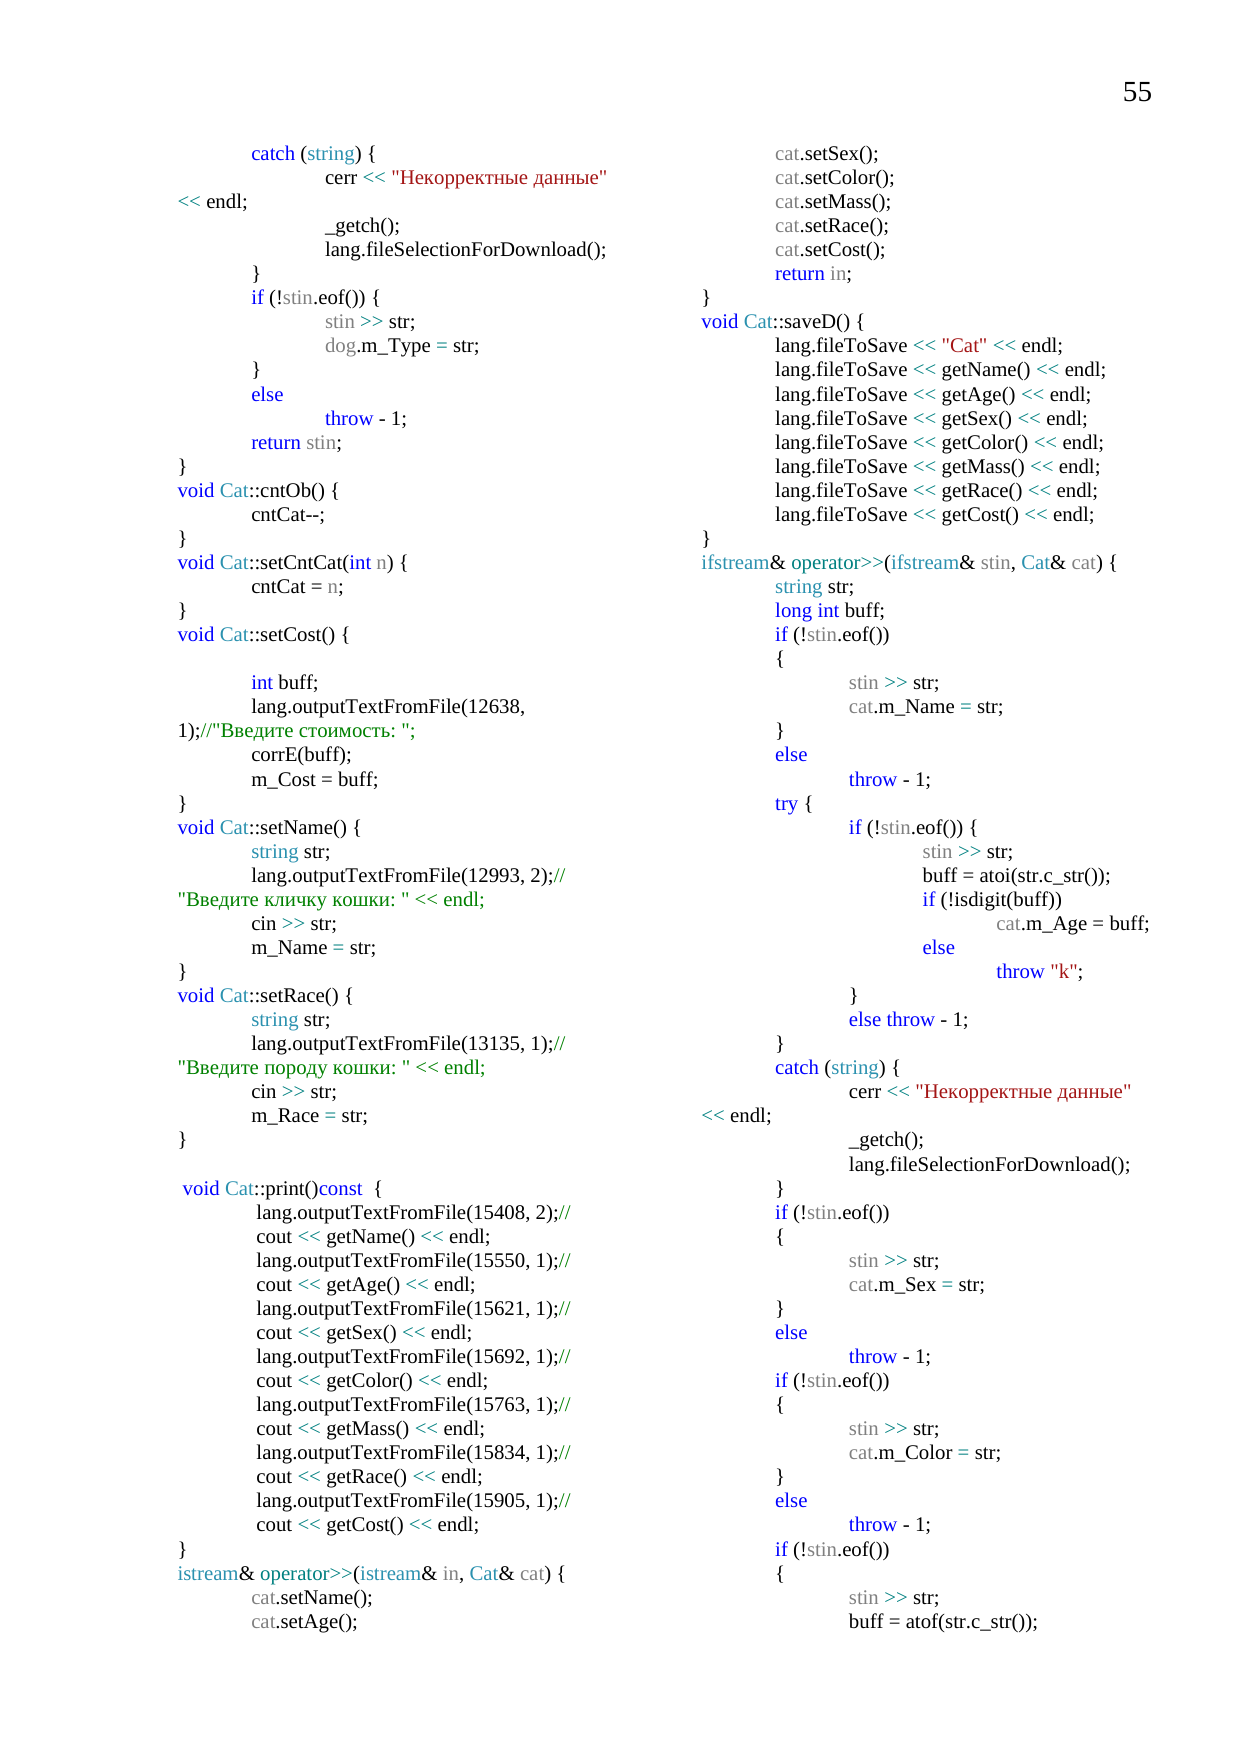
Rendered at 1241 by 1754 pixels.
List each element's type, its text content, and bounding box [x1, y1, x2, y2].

text dog.m_Type = str; [177, 333, 627, 357]
text ifstream& operator>>(ifstream& stin, Cat& cat) { [701, 550, 1152, 574]
text } [177, 526, 627, 550]
text cat.setRace(); [701, 213, 1152, 237]
text cout << getName() << endl; [177, 1224, 627, 1248]
text stin >> str; [177, 309, 627, 333]
text cin >> str; [177, 911, 627, 935]
text void Cat::saveD() { [701, 309, 1152, 333]
text stin >> str; [701, 839, 1152, 863]
text cntCat--; [177, 502, 627, 526]
text cat.setMass(); [701, 189, 1152, 213]
text else [701, 742, 1152, 766]
text else [701, 935, 1152, 959]
text if (!stin.eof()) [701, 1536, 1152, 1561]
text } [177, 1127, 627, 1151]
text lang.outputTextFromFile(15408, 2);// [177, 1199, 627, 1224]
text _getch(); [701, 1127, 1152, 1151]
text throw - 1; [701, 1344, 1152, 1368]
text corrE(buff); [177, 742, 627, 766]
text else [701, 1488, 1152, 1512]
text long int buff; [701, 598, 1152, 622]
text if (!stin.eof()) [701, 1199, 1152, 1224]
text cat.m_Color = str; [701, 1440, 1152, 1464]
text string str; [177, 1007, 627, 1031]
text try { [701, 791, 1152, 814]
text _getch(); [177, 213, 627, 237]
text lang.fileToSave << getAge() << endl; [701, 381, 1152, 406]
text lang.fileToSave << getCost() << endl; [701, 502, 1152, 526]
text lang.outputTextFromFile(15692, 1);// [177, 1344, 627, 1368]
text m_Race = str; [177, 1103, 627, 1127]
text lang.fileToSave << "Cat" << endl; [701, 333, 1152, 357]
text m_Name = str; [177, 935, 627, 959]
text throw - 1; [701, 766, 1152, 791]
text } [177, 454, 627, 478]
text void Cat::setName() { [177, 814, 627, 839]
text throw "k"; [701, 959, 1152, 983]
text stin >> str; [701, 1584, 1152, 1609]
text string str; [701, 574, 1152, 598]
text lang.fileToSave << getRace() << endl; [701, 478, 1152, 502]
text cout << getSex() << endl; [177, 1320, 627, 1344]
text else [701, 1320, 1152, 1344]
text lang.outputTextFromFile(15550, 1);// [177, 1248, 627, 1272]
text if (!stin.eof()) { [177, 285, 627, 309]
text cout << getRace() << endl; [177, 1464, 627, 1488]
text buff = atof(str.c_str()); [701, 1609, 1152, 1633]
text if (!stin.eof()) { [701, 814, 1152, 839]
text void Cat::print()const { [177, 1176, 627, 1199]
text void Cat::setRace() { [177, 983, 627, 1007]
text lang.outputTextFromFile(15621, 1);// [177, 1296, 627, 1320]
text catch (string) { [701, 1055, 1152, 1079]
text istream& operator>>(istream& in, Cat& cat) { [177, 1561, 627, 1584]
text cout << getAge() << endl; [177, 1272, 627, 1296]
text cout << getMass() << endl; [177, 1416, 627, 1440]
text } [701, 983, 1152, 1007]
text stin >> str; [701, 670, 1152, 694]
text return in; [701, 261, 1152, 285]
text throw - 1; [701, 1512, 1152, 1536]
text { [701, 1392, 1152, 1416]
text lang.fileToSave << getMass() << endl; [701, 454, 1152, 478]
text else [177, 381, 627, 406]
text lang.outputTextFromFile(12638, 1);//"Введите стоимость: "; [177, 694, 627, 742]
text lang.fileSelectionForDownload(); [177, 237, 627, 261]
text } [177, 791, 627, 814]
text } [177, 261, 627, 285]
text cin >> str; [177, 1079, 627, 1103]
text if (!isdigit(buff)) [701, 887, 1152, 911]
text cat.setAge(); [177, 1609, 627, 1633]
text void Cat::cntOb() { [177, 478, 627, 502]
text void Cat::setCost() { [177, 622, 627, 646]
text cout << getCost() << endl; [177, 1512, 627, 1536]
text } [701, 1031, 1152, 1055]
text void Cat::setCntCat(int n) { [177, 550, 627, 574]
text cat.m_Age = buff; [701, 911, 1152, 935]
text m_Cost = buff; [177, 766, 627, 791]
text { [701, 646, 1152, 670]
text } [701, 718, 1152, 742]
text if (!stin.eof()) [701, 1368, 1152, 1392]
text cat.setColor(); [701, 165, 1152, 189]
text catch (string) { [177, 141, 627, 165]
text lang.fileSelectionForDownload(); [701, 1151, 1152, 1176]
text cat.setCost(); [701, 237, 1152, 261]
text int buff; [177, 670, 627, 694]
text return stin; [177, 429, 627, 454]
text } [177, 357, 627, 381]
text lang.outputTextFromFile(15905, 1);// [177, 1488, 627, 1512]
text if (!stin.eof()) [701, 622, 1152, 646]
text { [701, 1224, 1152, 1248]
text throw - 1; [177, 406, 627, 429]
text cat.m_Name = str; [701, 694, 1152, 718]
text cat.setName(); [177, 1584, 627, 1609]
text buff = atoi(str.c_str()); [701, 863, 1152, 887]
text stin >> str; [701, 1248, 1152, 1272]
text cout << getColor() << endl; [177, 1368, 627, 1392]
text cerr << "Некорректные данные" << endl; [701, 1079, 1152, 1127]
text else throw - 1; [701, 1007, 1152, 1031]
text cat.m_Sex = str; [701, 1272, 1152, 1296]
text lang.outputTextFromFile(12993, 2);// "Введите кличку кошки: " << endl; [177, 863, 627, 911]
text } [701, 1176, 1152, 1199]
text string str; [177, 839, 627, 863]
text stin >> str; [701, 1416, 1152, 1440]
text cerr << "Некорректные данные" << endl; [177, 165, 627, 213]
text } [701, 1464, 1152, 1488]
text lang.fileToSave << getColor() << endl; [701, 429, 1152, 454]
text lang.outputTextFromFile(15763, 1);// [177, 1392, 627, 1416]
text lang.fileToSave << getName() << endl; [701, 357, 1152, 381]
text } [177, 959, 627, 983]
text cat.setSex(); [701, 141, 1152, 165]
text } [701, 285, 1152, 309]
text lang.fileToSave << getSex() << endl; [701, 406, 1152, 429]
text } [177, 598, 627, 622]
text lang.outputTextFromFile(13135, 1);// "Введите породу кошки: " << endl; [177, 1031, 627, 1079]
text } [177, 1536, 627, 1561]
text } [701, 526, 1152, 550]
text lang.outputTextFromFile(15834, 1);// [177, 1440, 627, 1464]
text cntCat = n; [177, 574, 627, 598]
text } [701, 1296, 1152, 1320]
text { [701, 1561, 1152, 1584]
